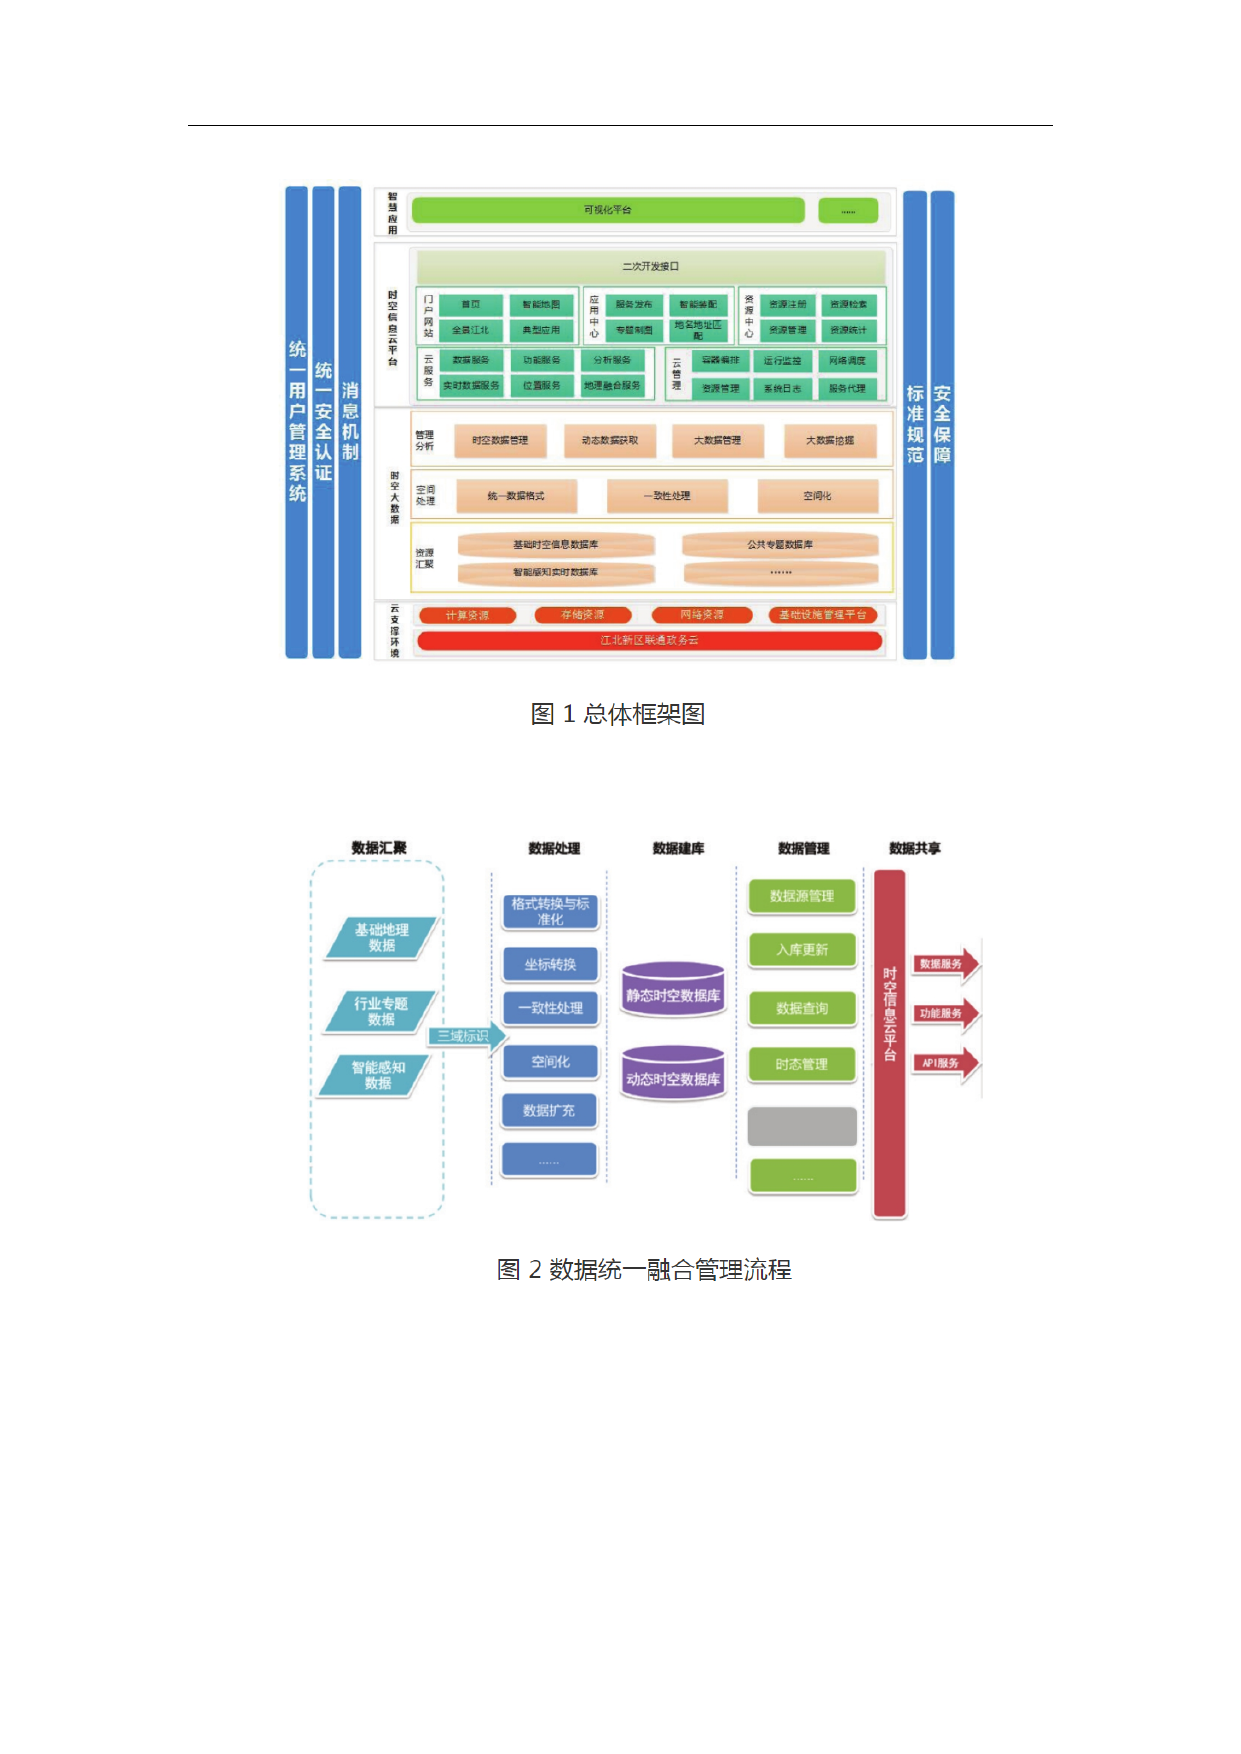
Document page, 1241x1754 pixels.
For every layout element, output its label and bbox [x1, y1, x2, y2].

picture [187, 156, 1053, 745]
picture [187, 803, 1053, 1296]
